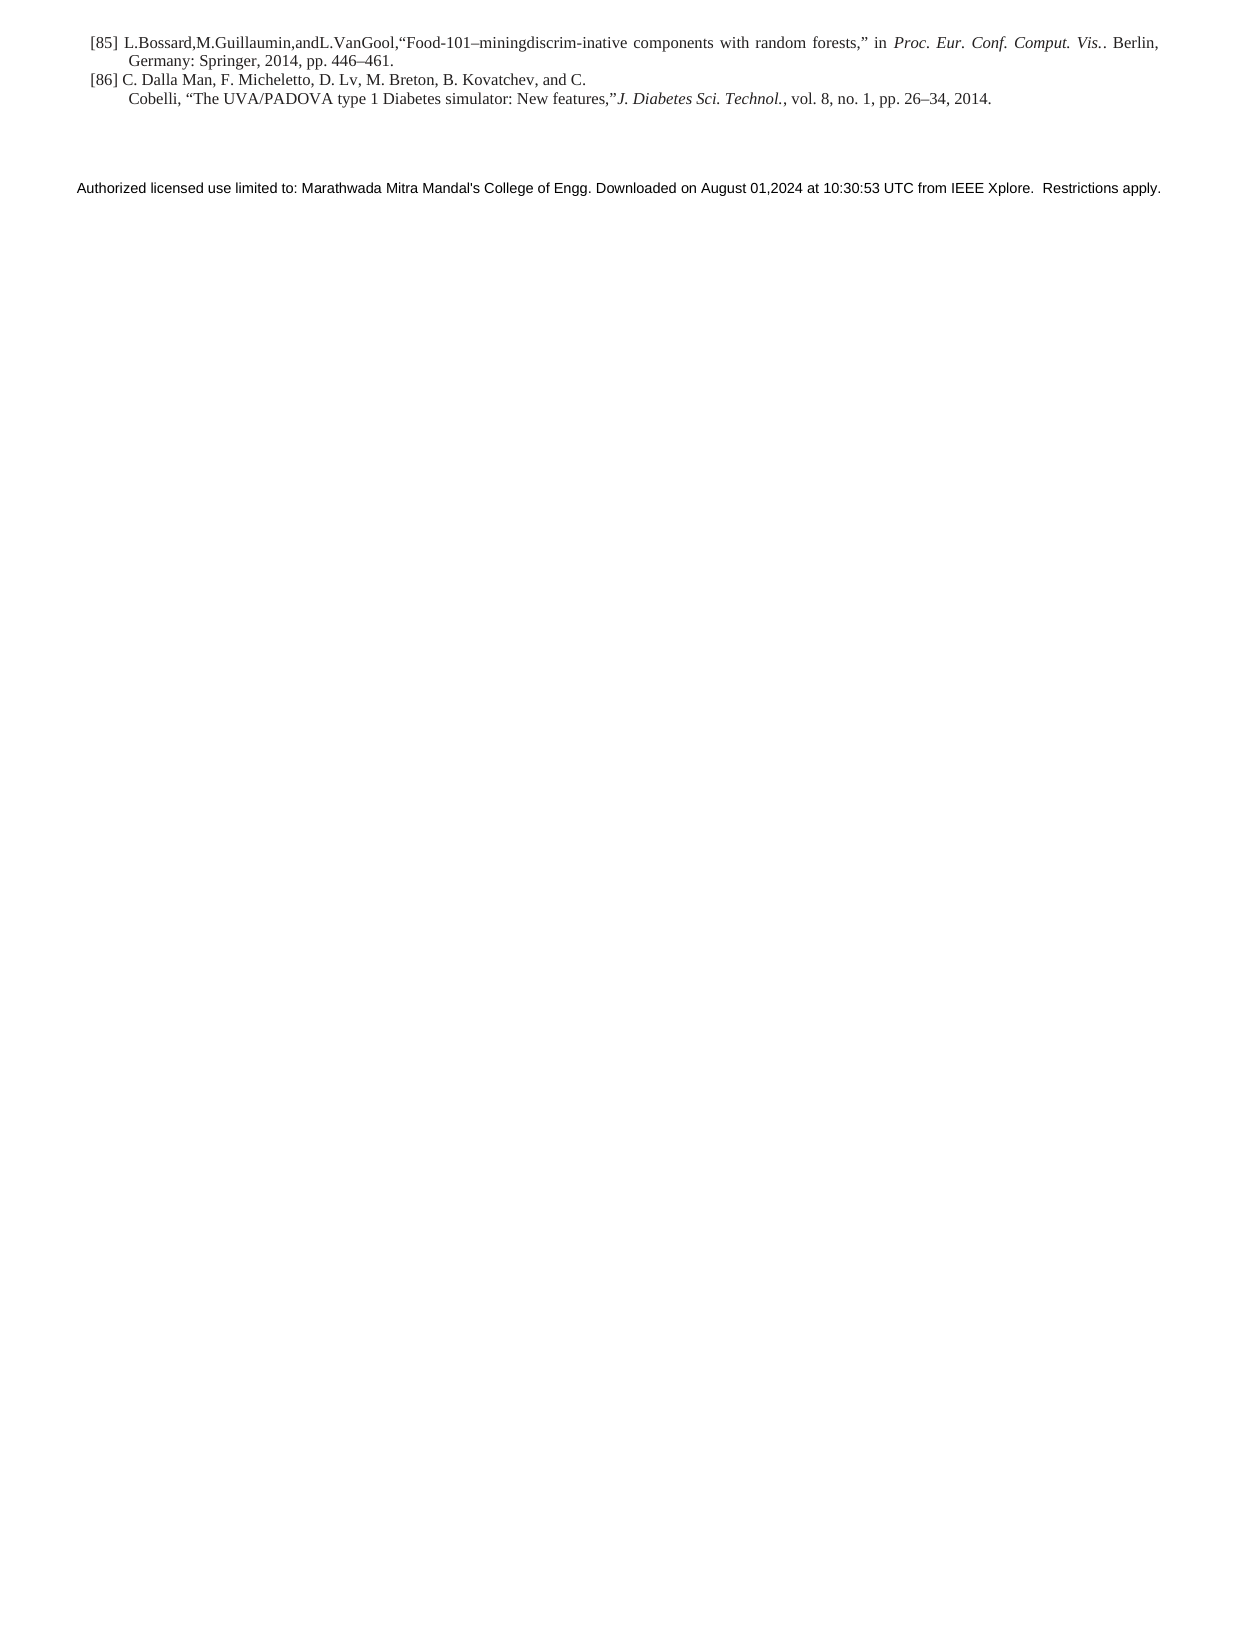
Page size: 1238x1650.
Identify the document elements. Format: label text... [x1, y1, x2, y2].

text [85] L.Bossard,M.Guillaumin,andL.VanGool,“Food-101–miningdiscrim-inative components with random forests,” in Proc. Eur. Conf. Comput. Vis.. Berlin, Germany: Springer, 2014, pp. 446–461. [90, 33, 1159, 71]
text Cobelli, “The UVA/PADOVA type 1 Diabetes simulator: New features,”J. Diabetes Sci. Technol., vol. 8, no. 1, pp. 26–34, 2014. [128, 89, 1166, 108]
text [86] C. Dalla Man, F. Micheletto, D. Lv, M. Breton, B. Kovatchev, and C. [90, 71, 1166, 89]
text Authorized licensed use limited to: Marathwada Mitra Mandal's College of Engg. Downloaded on August 01,2024 at 10:30:53 UTC from IEEE Xplore. Restrictions apply. [73, 177, 1166, 197]
